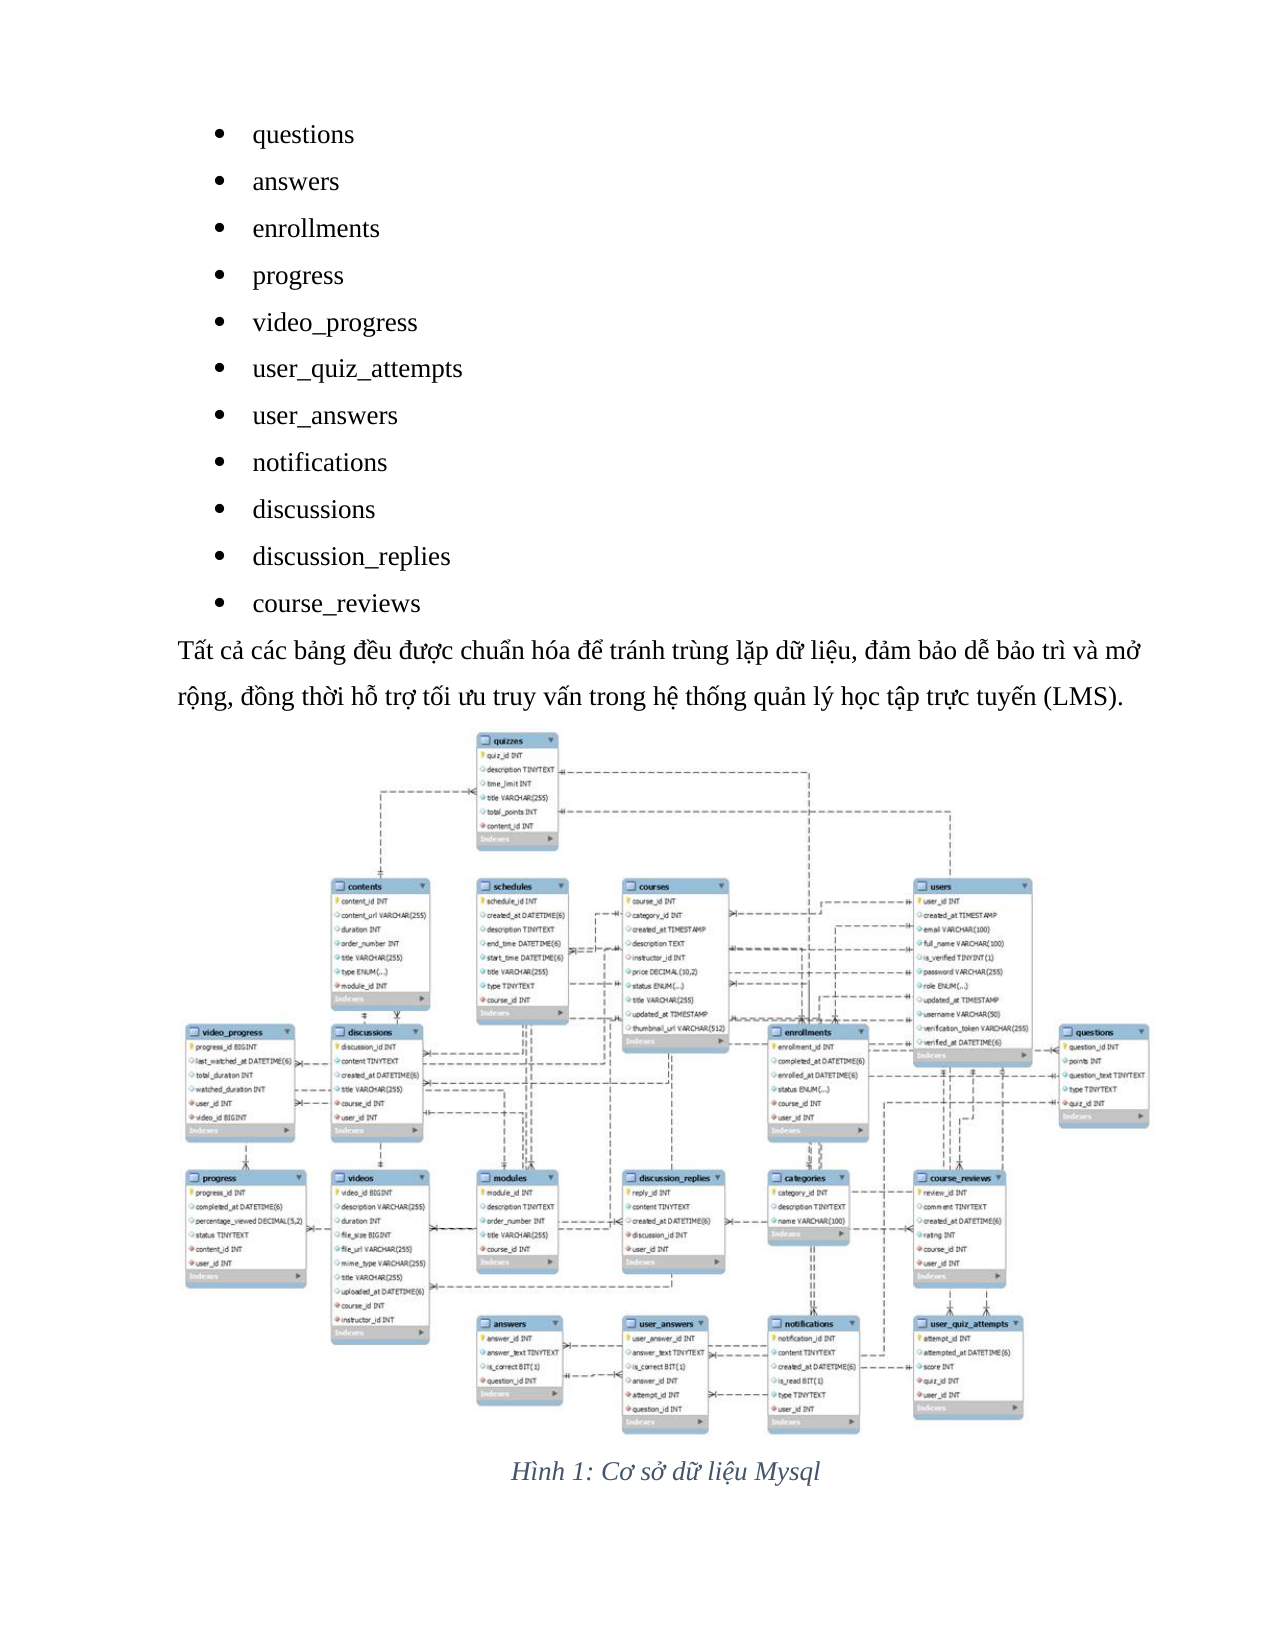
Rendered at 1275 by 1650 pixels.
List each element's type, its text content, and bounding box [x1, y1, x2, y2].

picture [179, 727, 1155, 1440]
text Tất cả các bảng đều được chuẩn hóa để tránh trùng lặp dữ liệu, đảm bảo dễ bảo trì và mở rộng, đồng thời hỗ trợ tối ưu truy vấn trong hệ thống quản lý học tập trực tuyến (LMS). [177, 634, 1157, 712]
list discussion_replies [215, 540, 1157, 571]
list user_answers [215, 399, 1157, 431]
list discussions [215, 493, 1157, 524]
list enrollments [215, 212, 1157, 243]
list course_reviews [215, 587, 1157, 618]
list progress [215, 259, 1157, 290]
list notifications [215, 446, 1157, 477]
list video_progress [215, 306, 1157, 337]
list answers [215, 165, 1157, 196]
list user_quiz_attempts [215, 352, 1157, 384]
text Hình 1: Cơ sở dữ liệu Mysql [177, 1455, 1157, 1486]
list questions [215, 118, 1157, 149]
